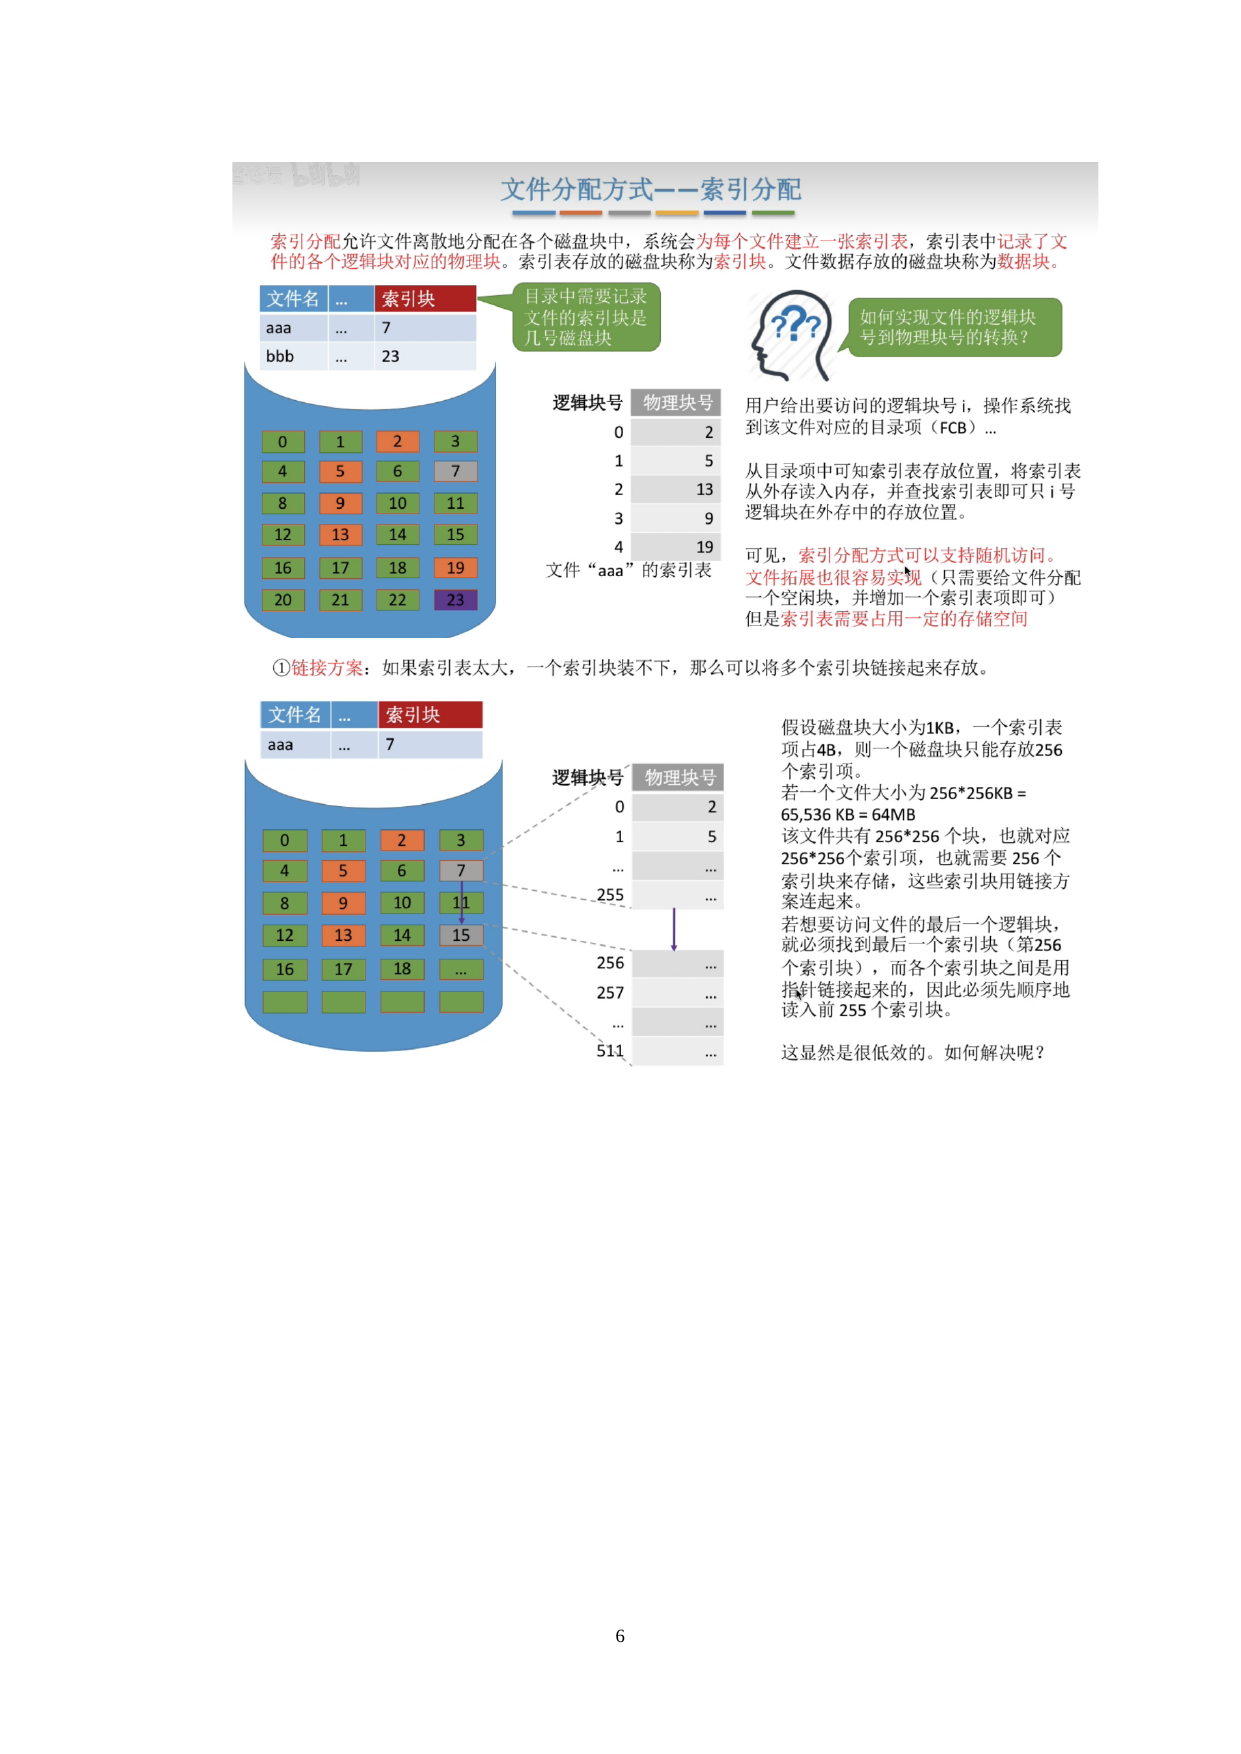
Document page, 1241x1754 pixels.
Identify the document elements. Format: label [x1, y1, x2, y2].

picture [232, 162, 1099, 638]
picture [232, 649, 1099, 1074]
